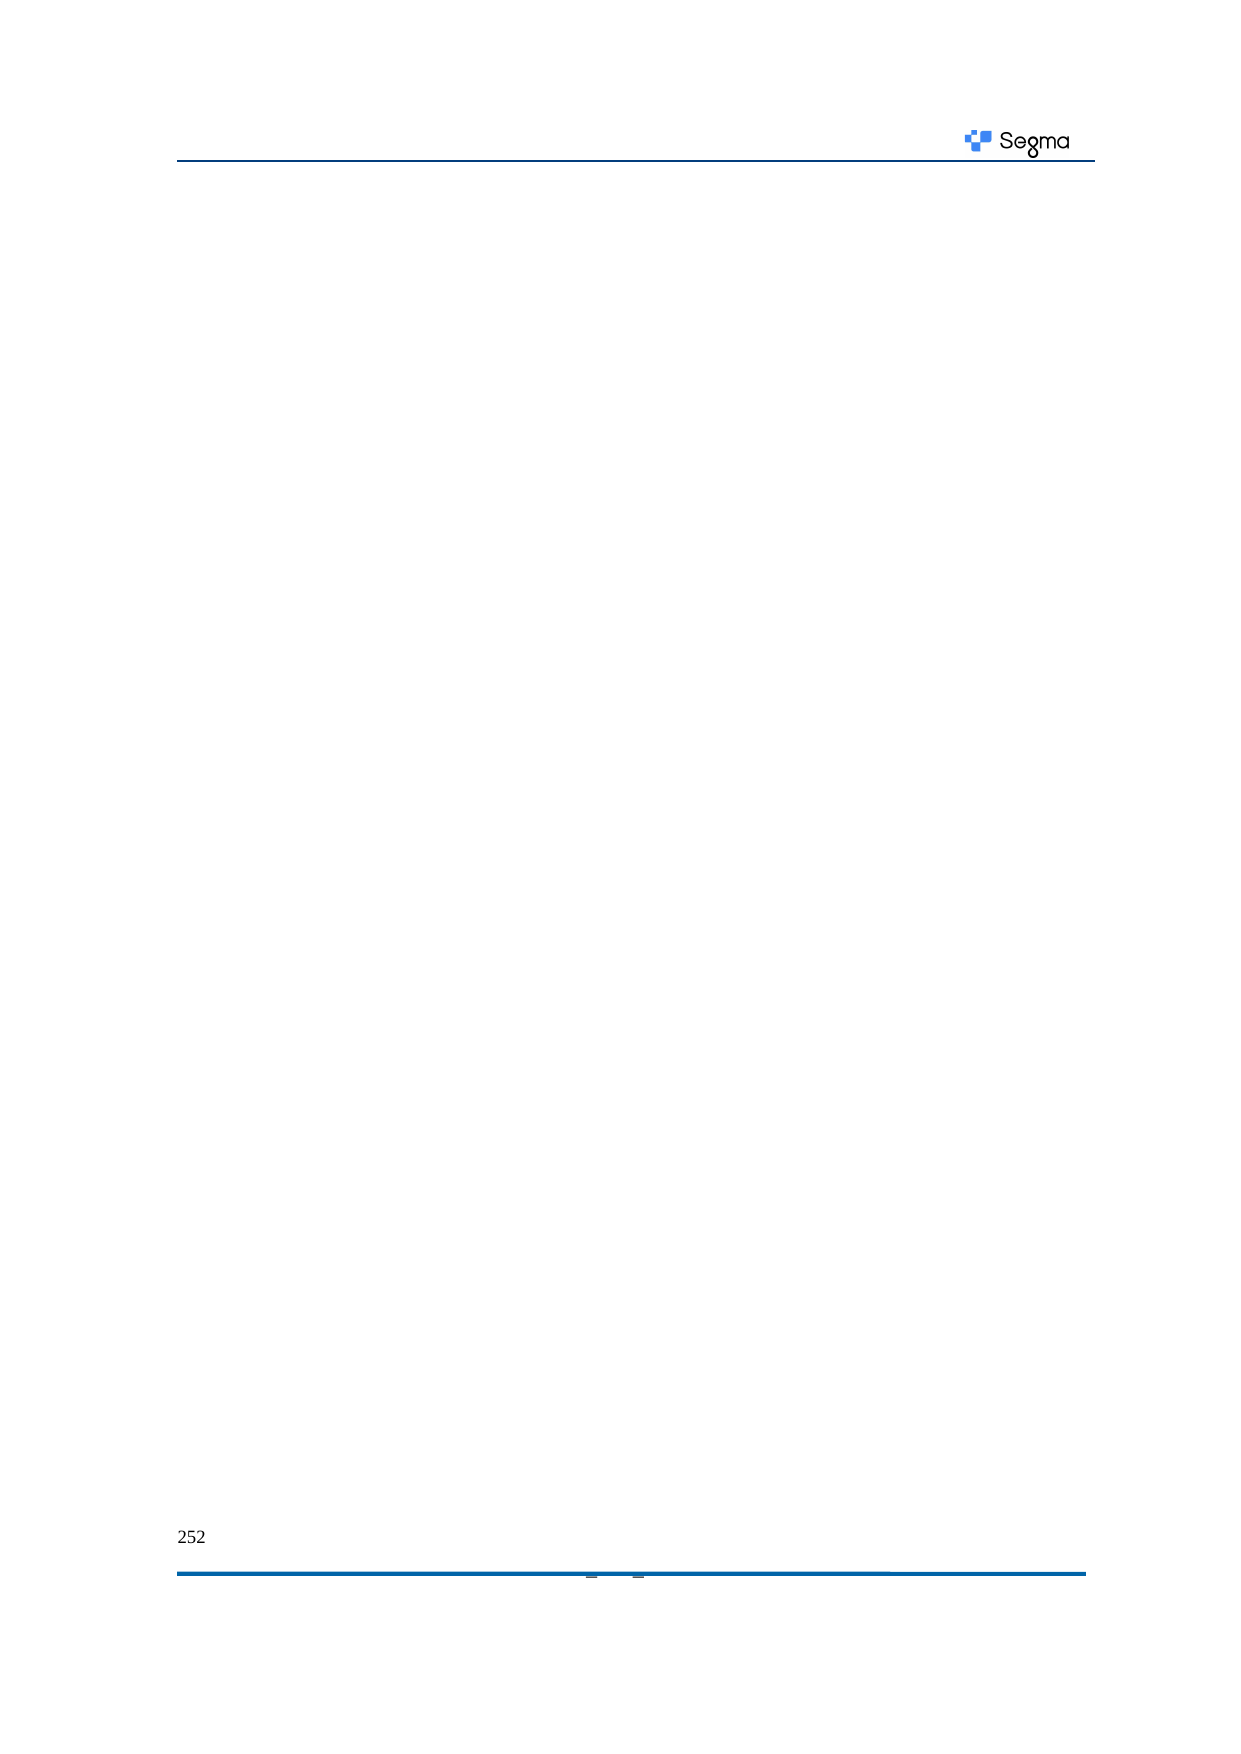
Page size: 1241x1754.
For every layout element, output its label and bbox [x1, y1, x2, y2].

picture [964, 130, 1069, 158]
